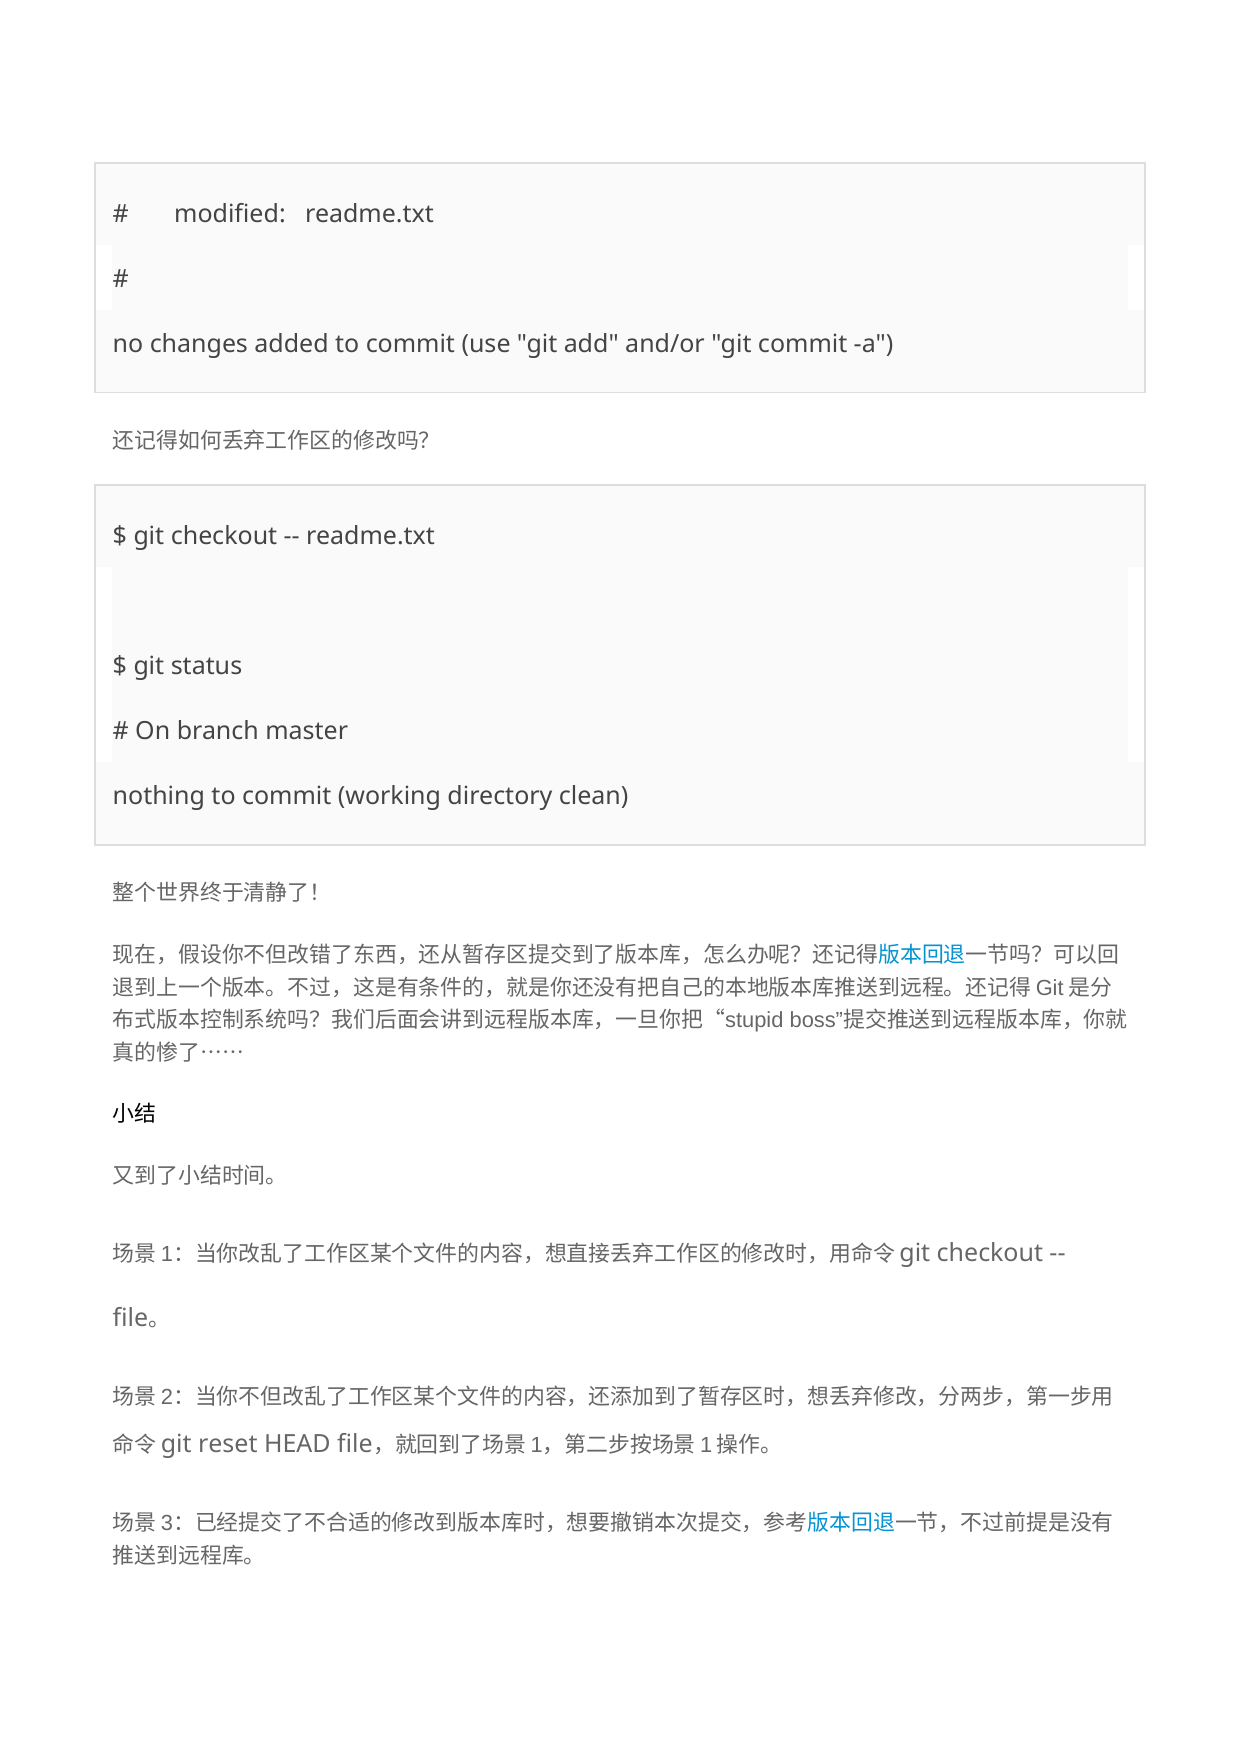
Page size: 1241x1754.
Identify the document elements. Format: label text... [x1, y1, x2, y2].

text 现在，假设你不但改错了东西，还从暂存区提交到了版本库，怎么办呢？还记得版本回退一节吗？可以回退到上一个版本。不过，这是有条件的，就是你还没有把自己的本地版本库推送到远程。还记得Git是分布式版本控制系统吗？我们后面会讲到远程版本库，一旦你把“stupid boss”提交推送到远程版本库，你就真的惨了…… [112, 937, 1128, 1067]
text no changes added to commit (use "git add" and/or "git commit -a") [96, 292, 1144, 392]
text 小结 [112, 1096, 1128, 1128]
text 还记得如何丢弃工作区的修改吗？ [112, 423, 1128, 455]
text 场景2：当你不但改乱了工作区某个文件的内容，还添加到了暂存区时，想丢弃修改，分两步，第一步用命令git reset HEAD file，就回到了场景1，第二步按场景1操作。 [112, 1378, 1128, 1476]
text # [112, 245, 1128, 292]
text $ git checkout -- readme.txt [96, 486, 1144, 567]
text 整个世界终于清静了！ [112, 875, 1128, 907]
text $ git status [112, 632, 1128, 697]
text 又到了小结时间。 [112, 1157, 1128, 1190]
text nothing to commit (working directory clean) [96, 744, 1144, 844]
text # modified: readme.txt [96, 164, 1144, 245]
text # On branch master [112, 697, 1128, 744]
text 场景1：当你改乱了工作区某个文件的内容，想直接丢弃工作区的修改时，用命令git checkout -- file。 [112, 1219, 1128, 1349]
text 场景3：已经提交了不合适的修改到版本库时，想要撤销本次提交，参考版本回退一节，不过前提是没有推送到远程库。 [112, 1505, 1128, 1570]
